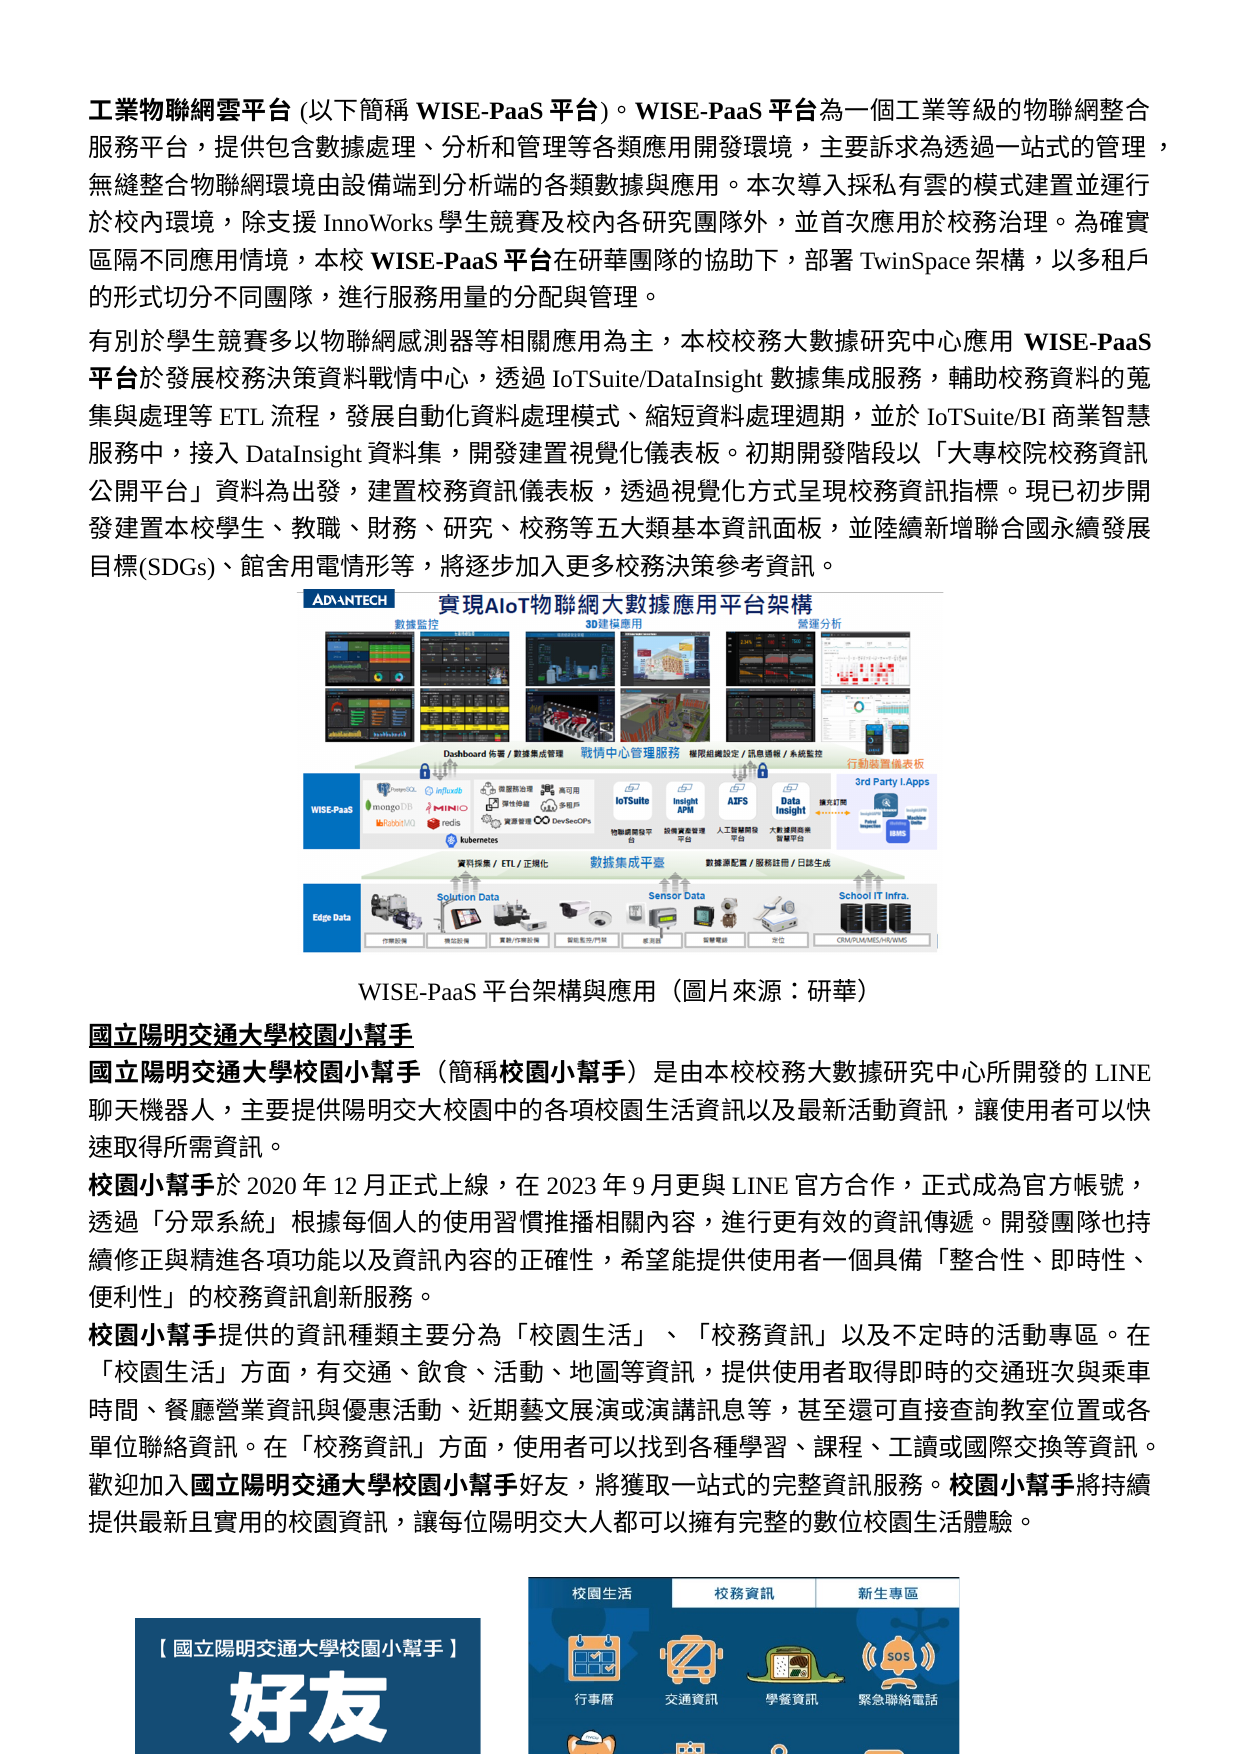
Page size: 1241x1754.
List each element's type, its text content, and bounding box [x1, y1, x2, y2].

picture [528, 1577, 960, 1754]
text 國立陽明交通大學校園小幫手（簡稱校園小幫手）是由本校校務大數據研究中心所開發的LINE聊天機器人，主要提供陽明交大校園中的各項校園生活資訊以及最新活動資訊，讓使用者可以快速取得所需資訊。 [89, 1052, 1152, 1164]
text 國立陽明交通大學校園小幫手 [89, 1014, 1152, 1052]
picture [296, 589, 944, 955]
text 校園小幫手於2020年12月正式上線，在2023年9月更與LINE官方合作，正式成為官方帳號，透過「分眾系統」根據每個人的使用習慣推播相關內容，進行更有效的資訊傳遞。開發團隊也持續修正與精進各項功能以及資訊內容的正確性，希望能提供使用者一個具備「整合性、即時性、便利性」的校務資訊創新服務。 [89, 1164, 1152, 1314]
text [89, 89, 1152, 314]
text 歡迎加入國立陽明交通大學校園小幫手好友，將獲取一站式的完整資訊服務。校園小幫手將持續提供最新且實用的校園資訊，讓每位陽明交大人都可以擁有完整的數位校園生活體驗。 [89, 1464, 1152, 1539]
text 有別於學生競賽多以物聯網感測器等相關應用為主，本校校務大數據研究中心應用 WISE-PaaS平台於發展校務決策資料戰情中心，透過IoTSuite/DataInsight 數據集成服務，輔助校務資料的蒐集與處理等ETL流程，發展自動化資料處理模式、縮短資料處理週期，並於IoTSuite/BI商業智慧服務中，接入DataInsight資料集，開發建置視覺化儀表板。初期開發階段以「大專校院校務資訊公開平台」資料為出發，建置校務資訊儀表板，透過視覺化方式呈現校務資訊指標。現已初步開發建置本校學生、教職、財務、研究、校務等五大類基本資訊面板，並陸續新增聯合國永續發展目標(SDGs)、館舍用電情形等，將逐步加入更多校務決策參考資訊。 [89, 321, 1152, 583]
text WISE-PaaS平台架構與應用（圖片來源：研華） [89, 971, 1152, 1008]
picture [135, 1618, 484, 1754]
text 校園小幫手提供的資訊種類主要分為「校園生活」、「校務資訊」以及不定時的活動專區。在「校園生活」方面，有交通、飲食、活動、地圖等資訊，提供使用者取得即時的交通班次與乘車時間、餐廳營業資訊與優惠活動、近期藝文展演或演講訊息等，甚至還可直接查詢教室位置或各單位聯絡資訊。在「校務資訊」方面，使用者可以找到各種學習、課程、工讀或國際交換等資訊。 [89, 1314, 1152, 1464]
